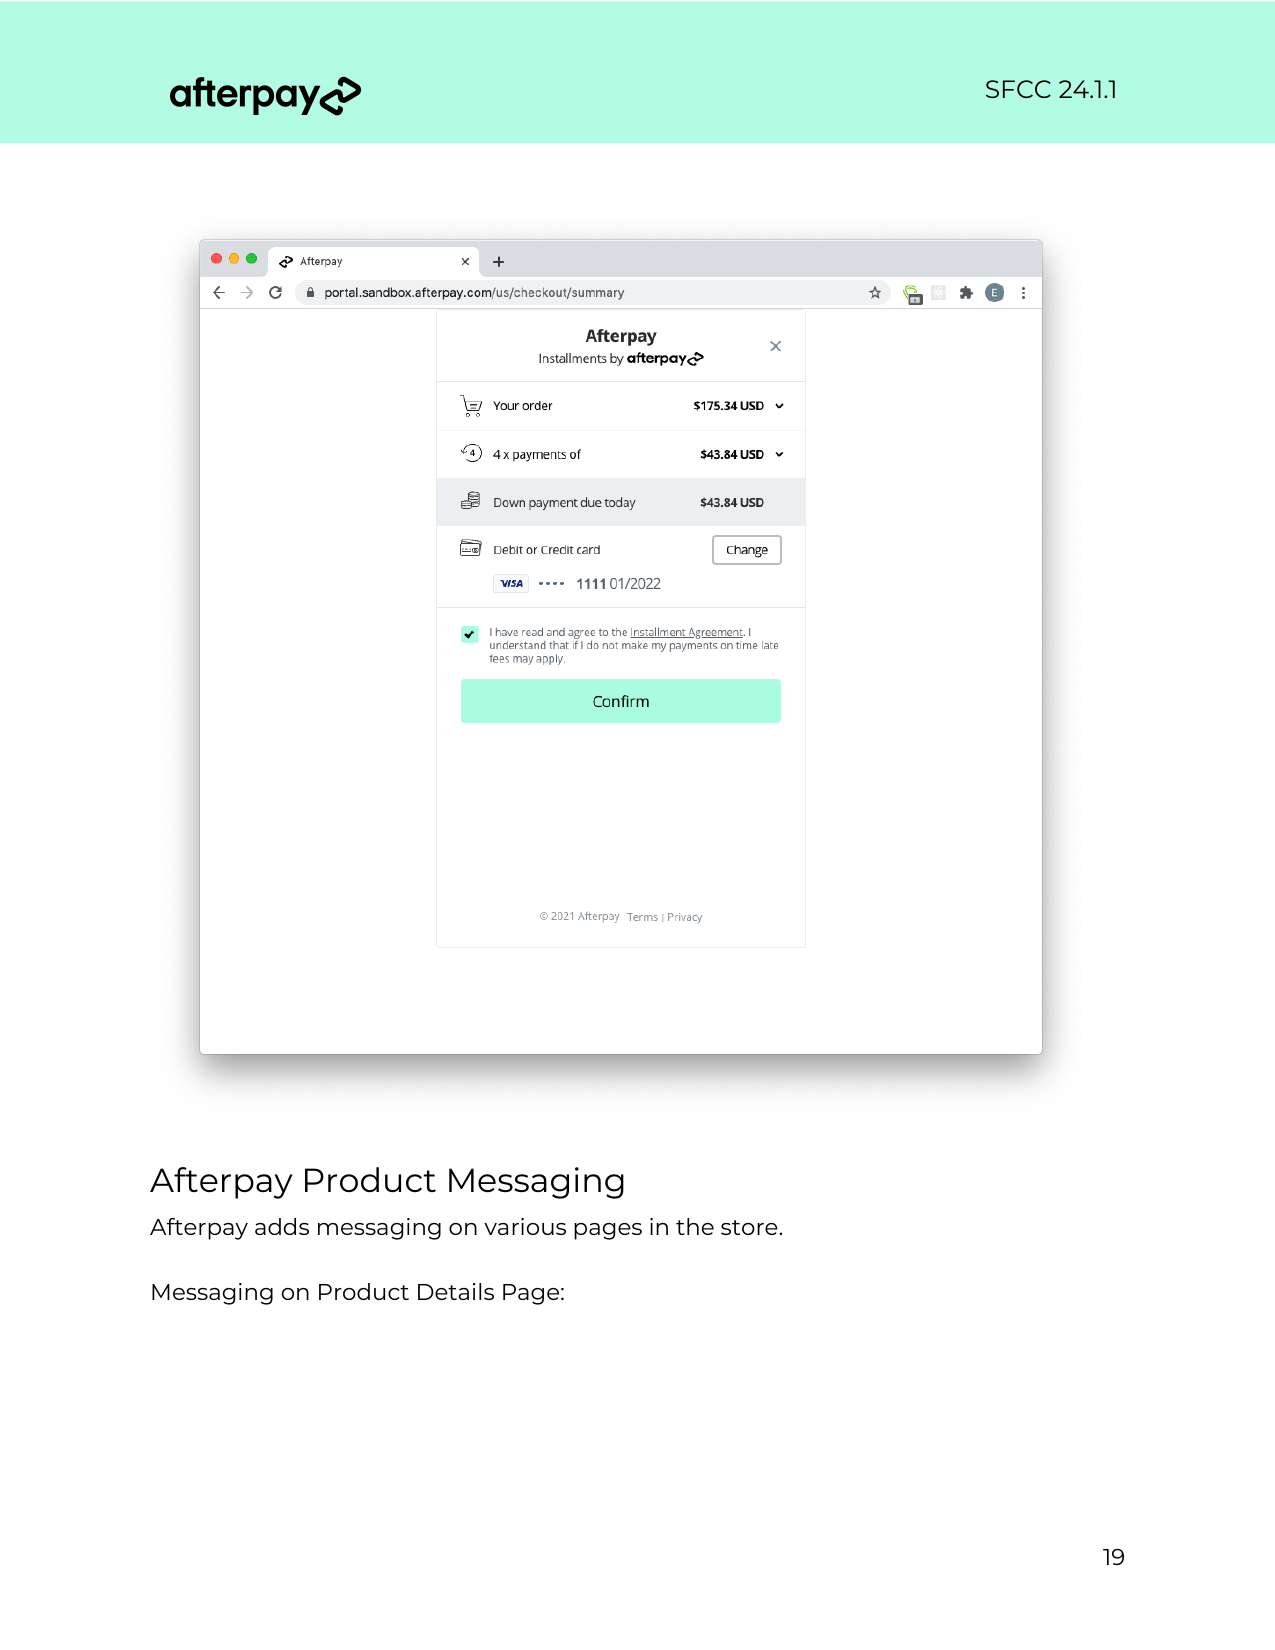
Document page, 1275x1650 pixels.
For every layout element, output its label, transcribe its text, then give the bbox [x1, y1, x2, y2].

subtitle Afterpay Product Messaging [150, 1160, 1125, 1201]
picture [150, 206, 1091, 1119]
picture [134, 48, 397, 144]
text Messaging on Product Details Page: [150, 1278, 1125, 1306]
text Afterpay adds messaging on various pages in the store. [150, 1213, 1125, 1241]
